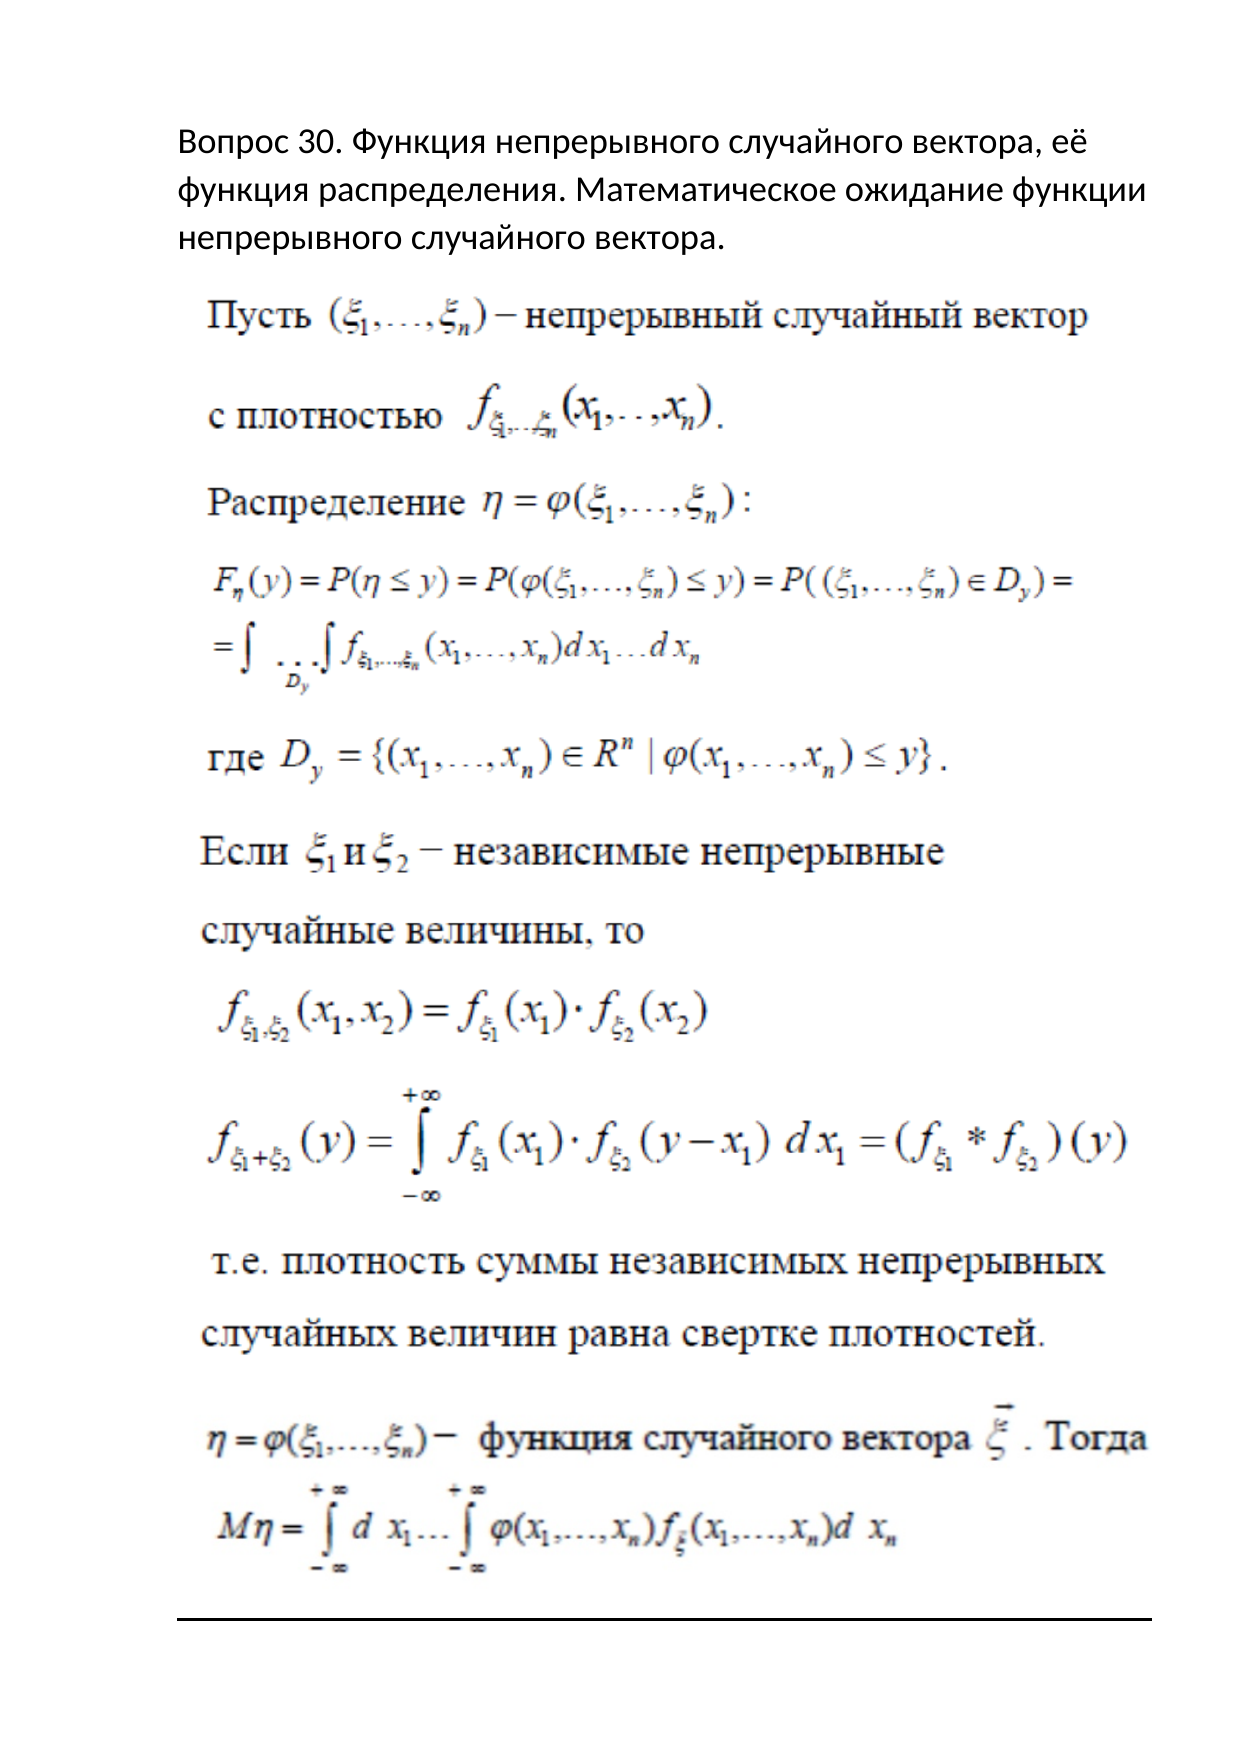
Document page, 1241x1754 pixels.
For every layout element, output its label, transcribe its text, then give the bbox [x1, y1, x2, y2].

picture [177, 1398, 1152, 1616]
picture [177, 278, 1152, 802]
picture [177, 820, 1152, 1367]
text Вопрос 30. Функция непрерывного случайного вектора, её функция распределения. Математическое ожидание функции непрерывного случайного вектора. [177, 118, 1152, 259]
